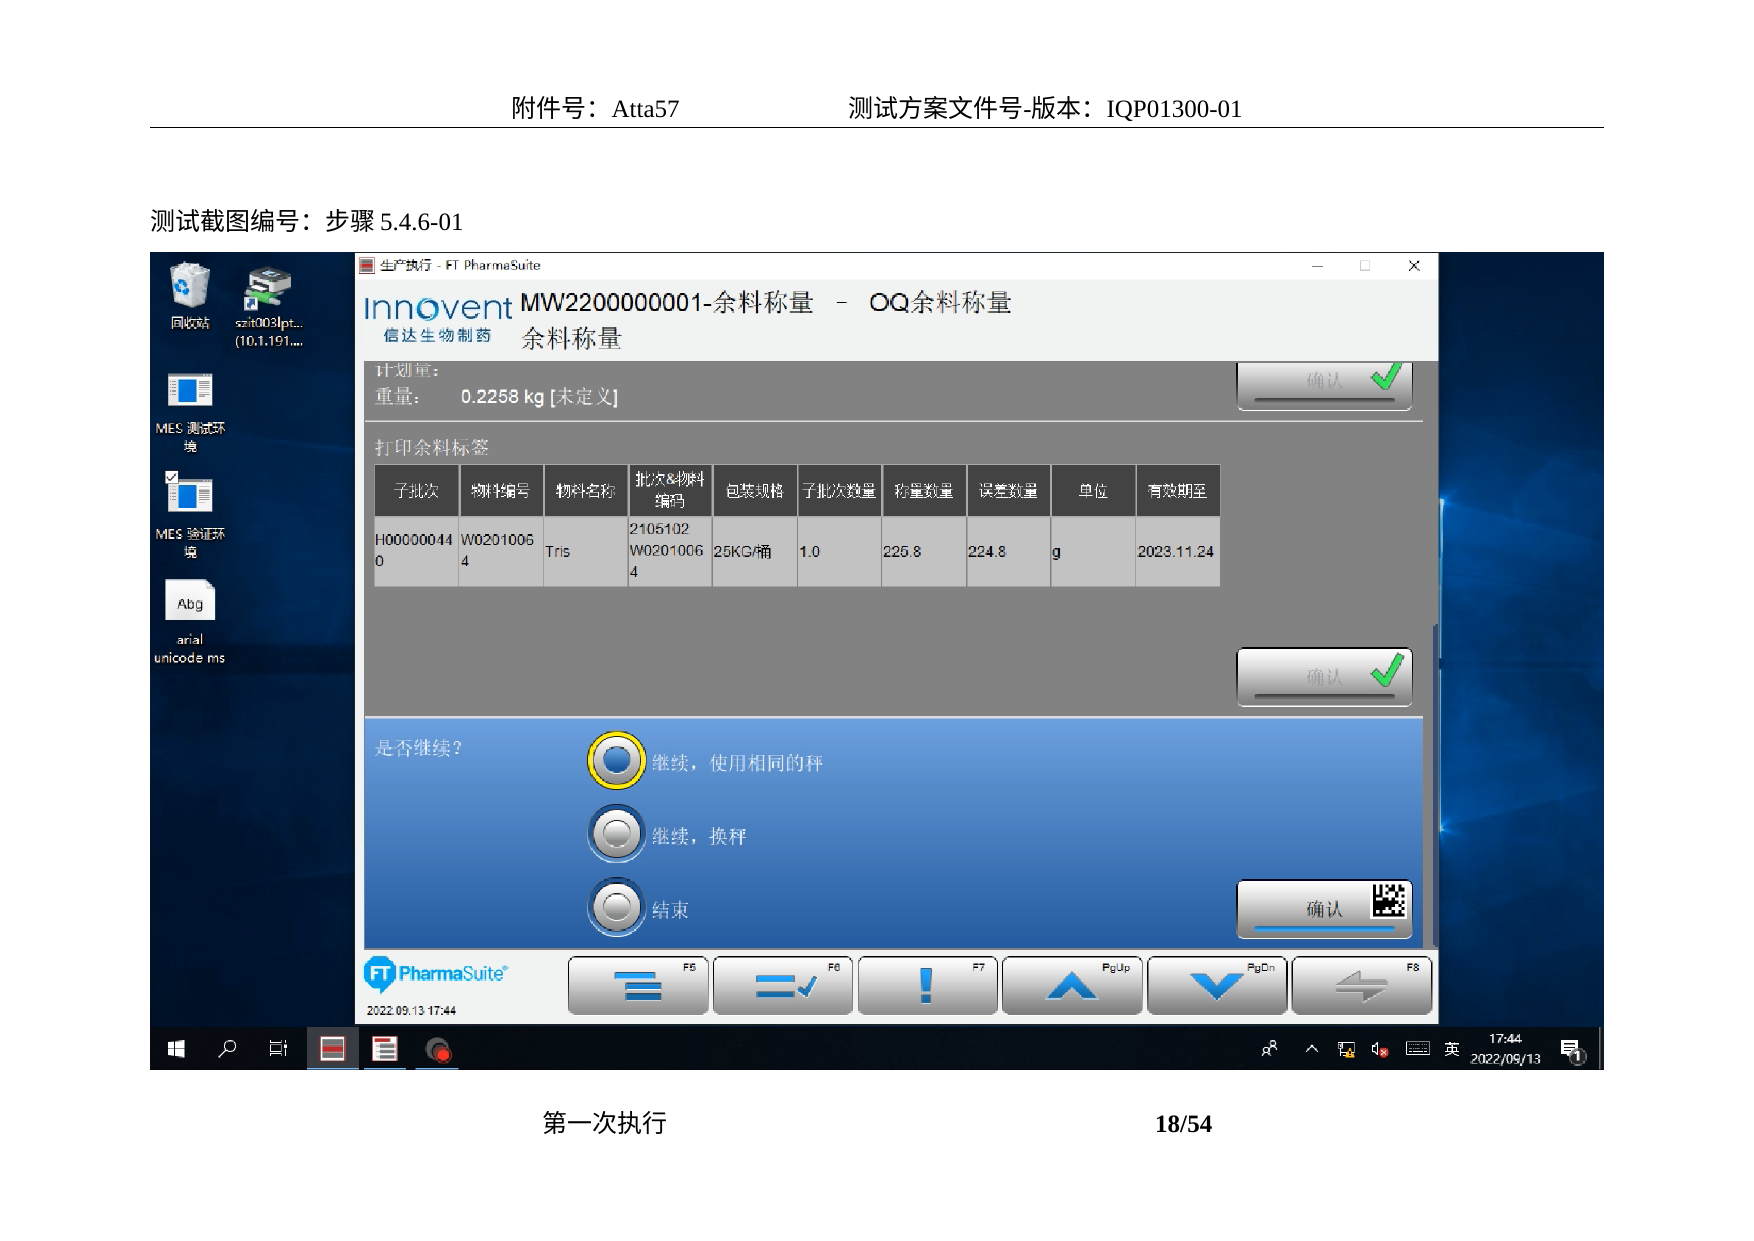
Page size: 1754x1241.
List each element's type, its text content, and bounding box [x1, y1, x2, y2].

text 测试截图编号：步骤5.4.6-01 [150, 187, 1604, 252]
picture [150, 252, 1604, 1070]
